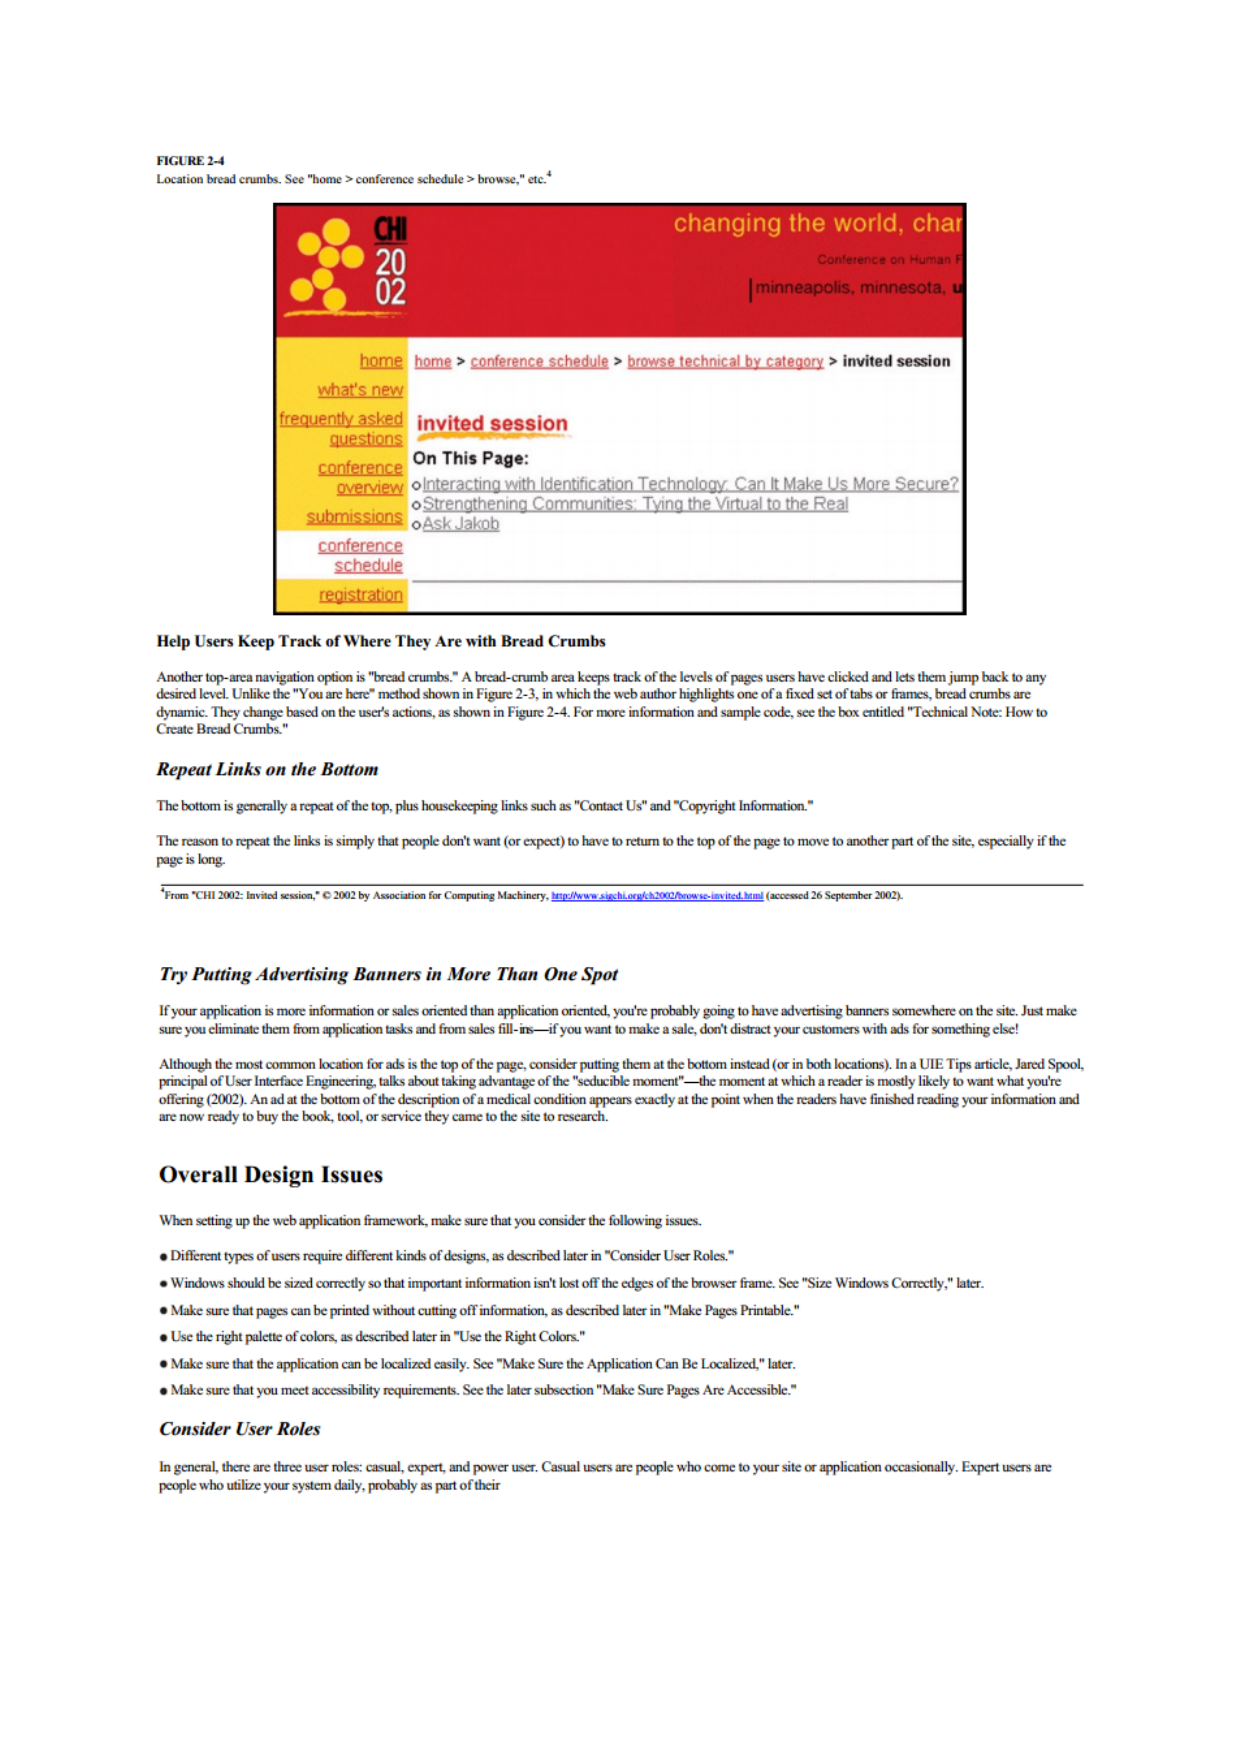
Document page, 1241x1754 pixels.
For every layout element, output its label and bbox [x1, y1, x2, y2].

picture [147, 953, 1093, 1499]
picture [147, 147, 1093, 929]
